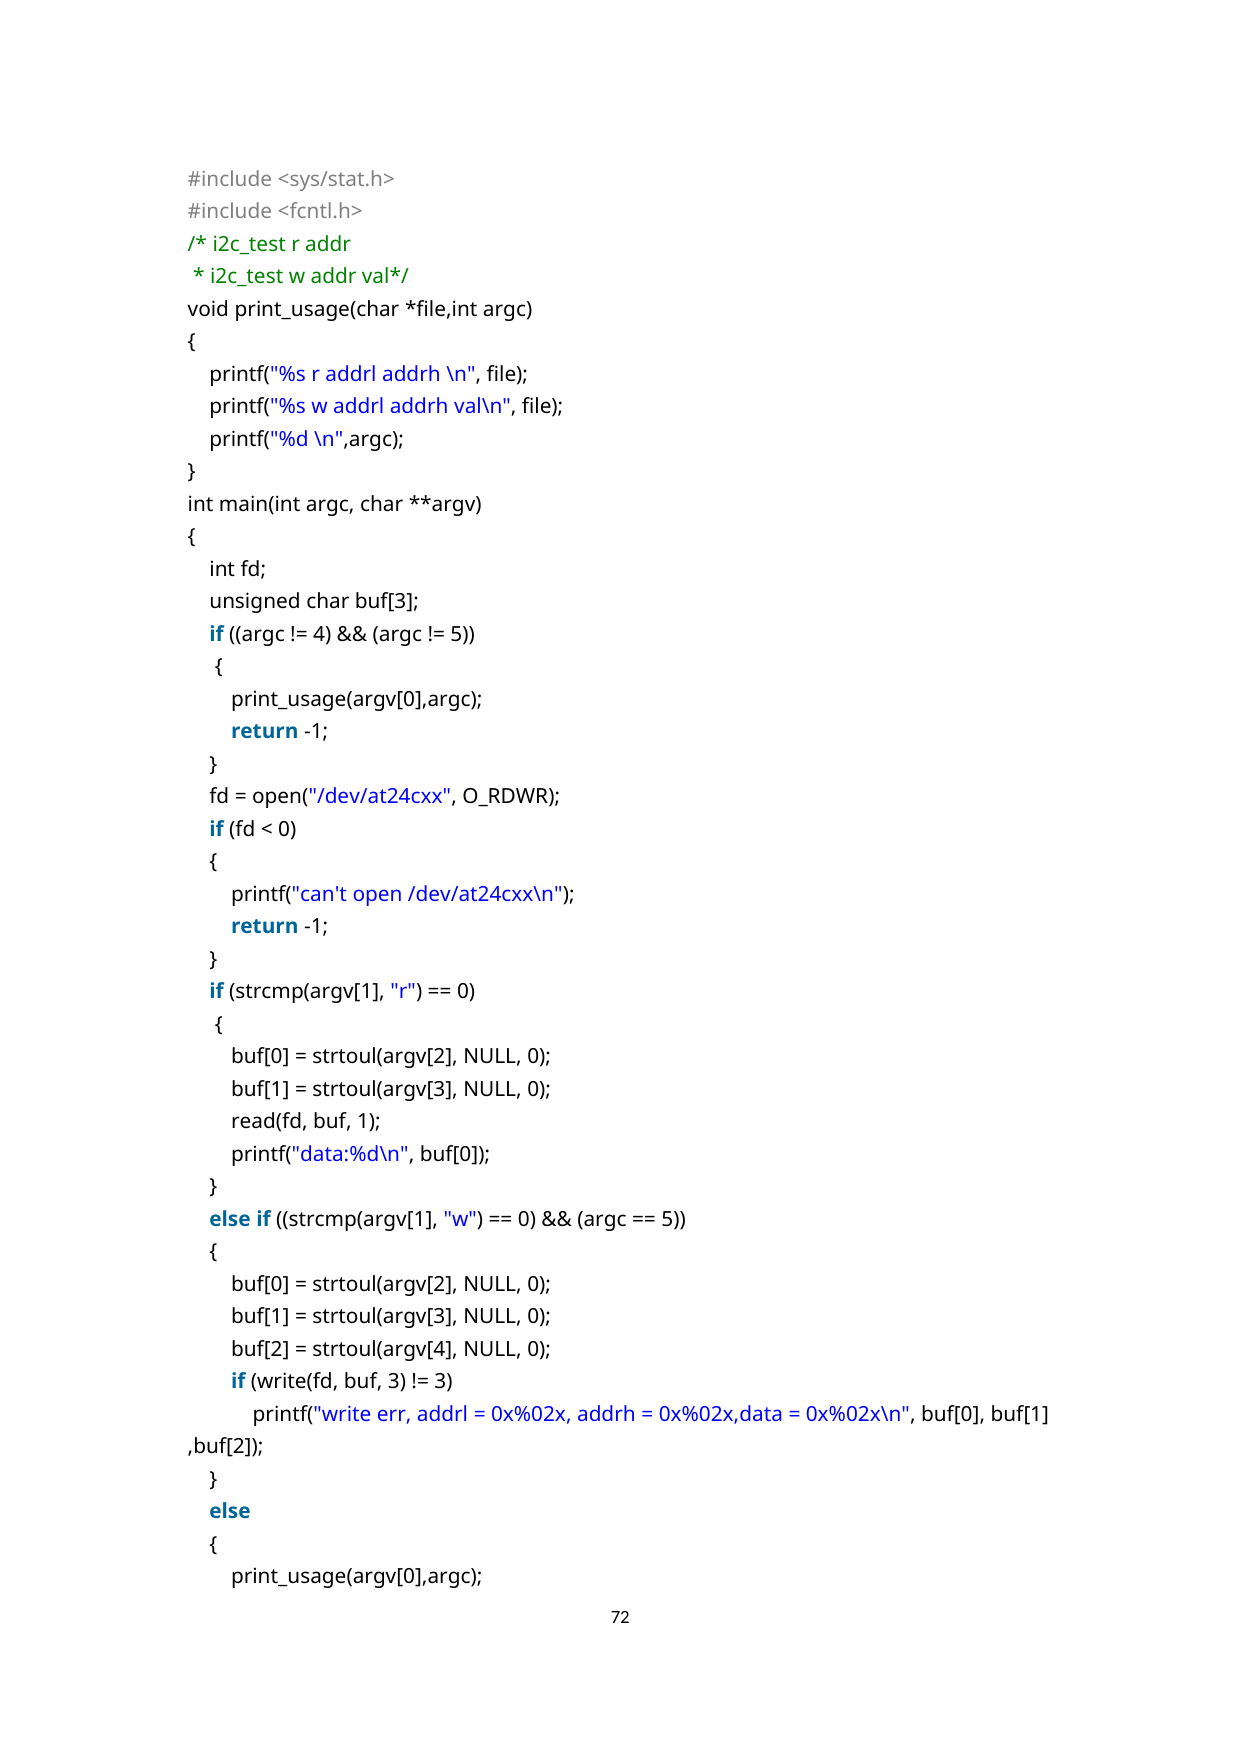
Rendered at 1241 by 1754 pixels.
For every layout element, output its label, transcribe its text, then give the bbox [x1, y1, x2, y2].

text { [187, 649, 1053, 682]
text { [187, 1234, 1053, 1267]
text else if ((strcmp(argv[1], "w") == 0) && (argc == 5)) [187, 1202, 1053, 1234]
text int fd; [187, 552, 1053, 584]
text } [187, 1169, 1053, 1202]
text read(fd, buf, 1); [187, 1104, 1053, 1137]
text if (fd < 0) [187, 812, 1053, 844]
text } [187, 454, 1053, 487]
text { [187, 519, 1053, 552]
text buf[0] = strtoul(argv[2], NULL, 0); [187, 1267, 1053, 1299]
text buf[1] = strtoul(argv[3], NULL, 0); [187, 1072, 1053, 1104]
text buf[1] = strtoul(argv[3], NULL, 0); [187, 1299, 1053, 1332]
text else [187, 1494, 1053, 1527]
text unsigned char buf[3]; [187, 584, 1053, 617]
text buf[0] = strtoul(argv[2], NULL, 0); [187, 1039, 1053, 1072]
text printf("%s r addrl addrh \n", file); [187, 357, 1053, 389]
text #include <fcntl.h> [187, 194, 1053, 227]
text print_usage(argv[0],argc); [187, 1559, 1053, 1592]
text { [187, 844, 1053, 877]
text /* i2c_test r addr [187, 227, 1053, 259]
text int main(int argc, char **argv) [187, 487, 1053, 519]
text } [187, 1462, 1053, 1494]
text return -1; [187, 714, 1053, 747]
text { [187, 1527, 1053, 1559]
text printf("%d \n",argc); [187, 422, 1053, 454]
text #include <sys/stat.h> [187, 162, 1053, 194]
text return -1; [187, 909, 1053, 942]
text { [187, 324, 1053, 357]
text printf("%s w addrl addrh val\n", file); [187, 389, 1053, 422]
text print_usage(argv[0],argc); [187, 682, 1053, 714]
text printf("write err, addrl = 0x%02x, addrh = 0x%02x,data = 0x%02x\n", buf[0], buf[1],buf[2]); [187, 1397, 1053, 1462]
text buf[2] = strtoul(argv[4], NULL, 0); [187, 1332, 1053, 1364]
text if ((argc != 4) && (argc != 5)) [187, 617, 1053, 649]
text if (write(fd, buf, 3) != 3) [187, 1364, 1053, 1397]
text printf("data:%d\n", buf[0]); [187, 1137, 1053, 1169]
text if (strcmp(argv[1], "r") == 0) [187, 974, 1053, 1007]
text void print_usage(char *file,int argc) [187, 292, 1053, 324]
text fd = open("/dev/at24cxx", O_RDWR); [187, 779, 1053, 812]
text { [187, 1007, 1053, 1039]
text printf("can't open /dev/at24cxx\n"); [187, 877, 1053, 909]
text } [187, 747, 1053, 779]
text * i2c_test w addr val*/ [187, 259, 1053, 292]
text } [187, 942, 1053, 974]
